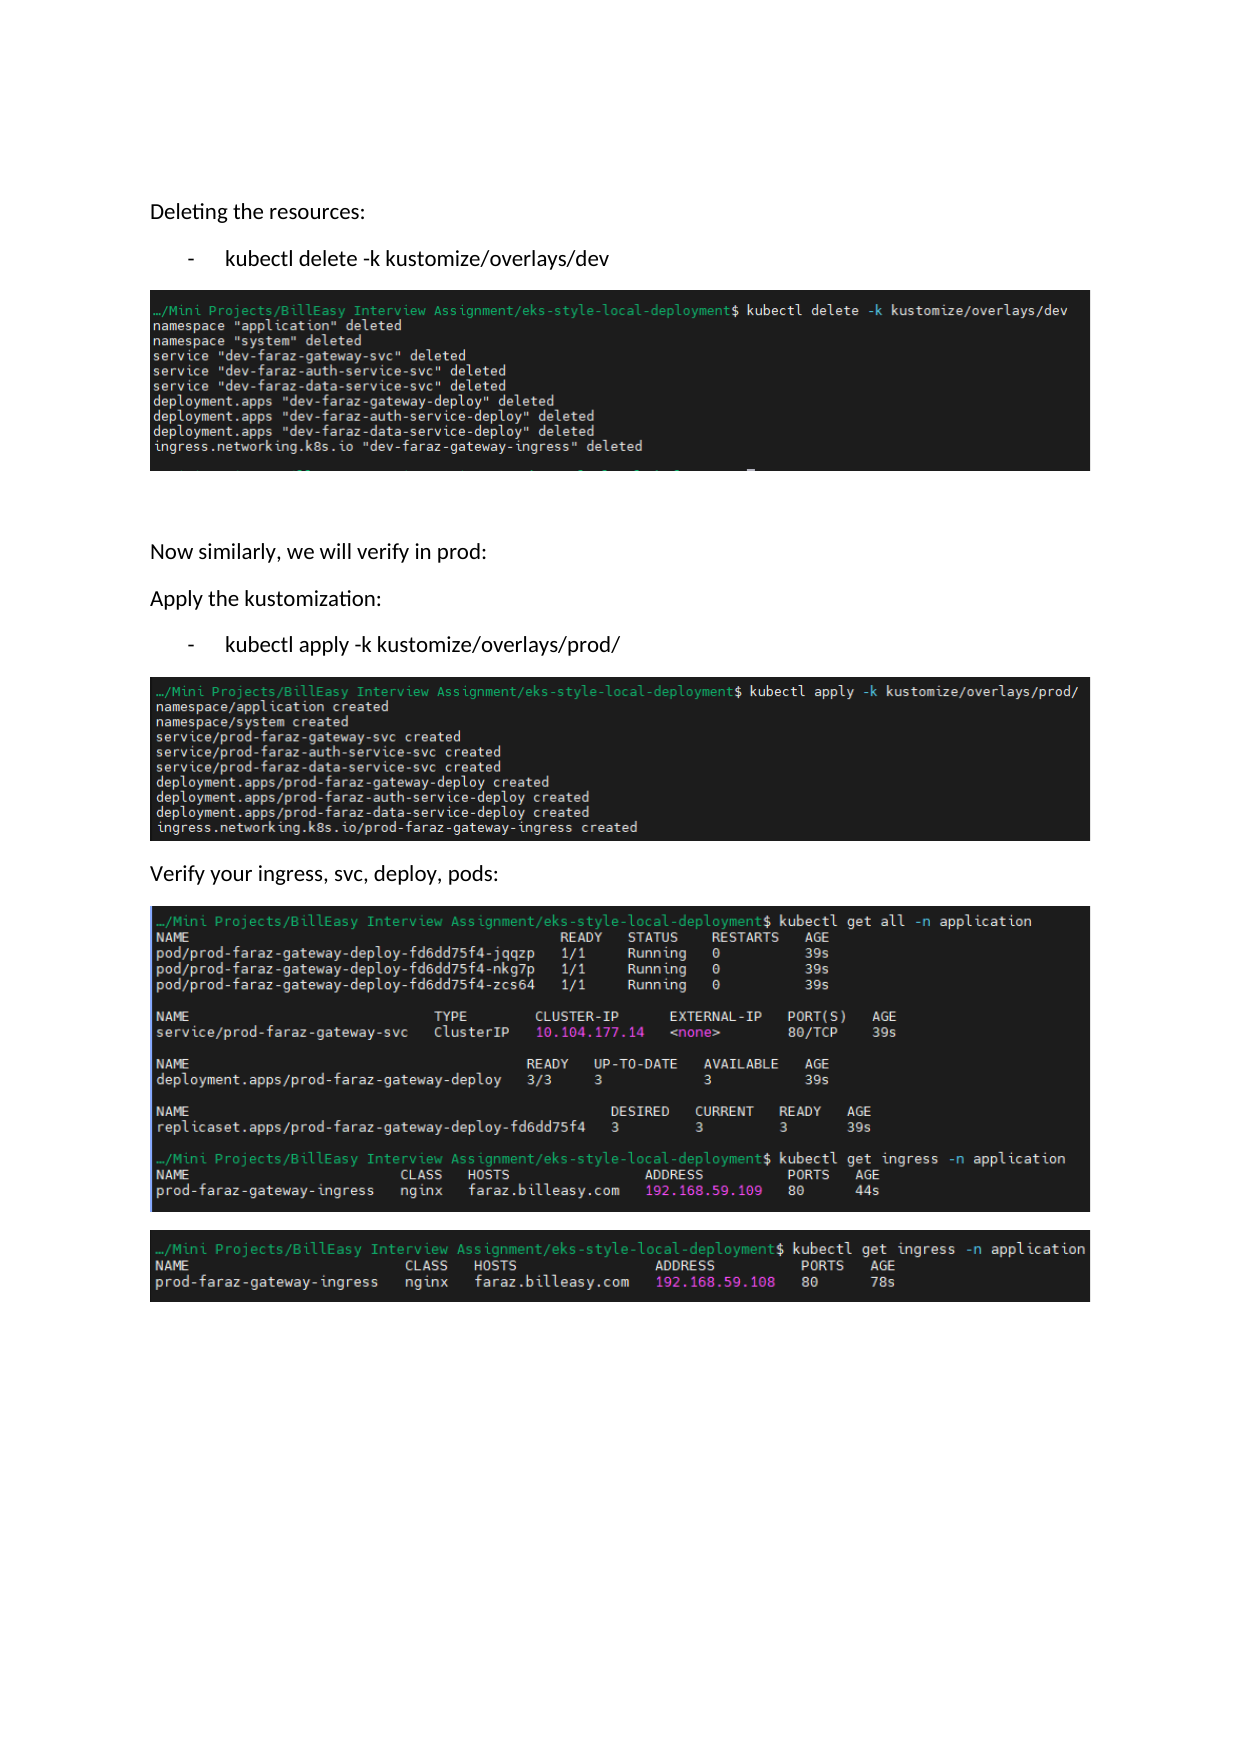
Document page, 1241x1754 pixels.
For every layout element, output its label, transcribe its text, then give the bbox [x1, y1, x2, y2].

picture [150, 906, 1091, 1212]
text Verify your ingress, svc, deploy, pods: [150, 859, 1090, 888]
picture [150, 1230, 1091, 1302]
text Apply the kustomization: [150, 584, 1090, 612]
text Deleting the resources: [150, 197, 1090, 225]
list kubectl apply -k kustomize/overlays/prod/ [187, 631, 1090, 658]
picture [150, 677, 1091, 841]
picture [150, 290, 1091, 471]
list kubectl delete -k kustomize/overlays/dev [187, 244, 1090, 272]
text Now similarly, we will verify in prod: [150, 537, 1090, 565]
